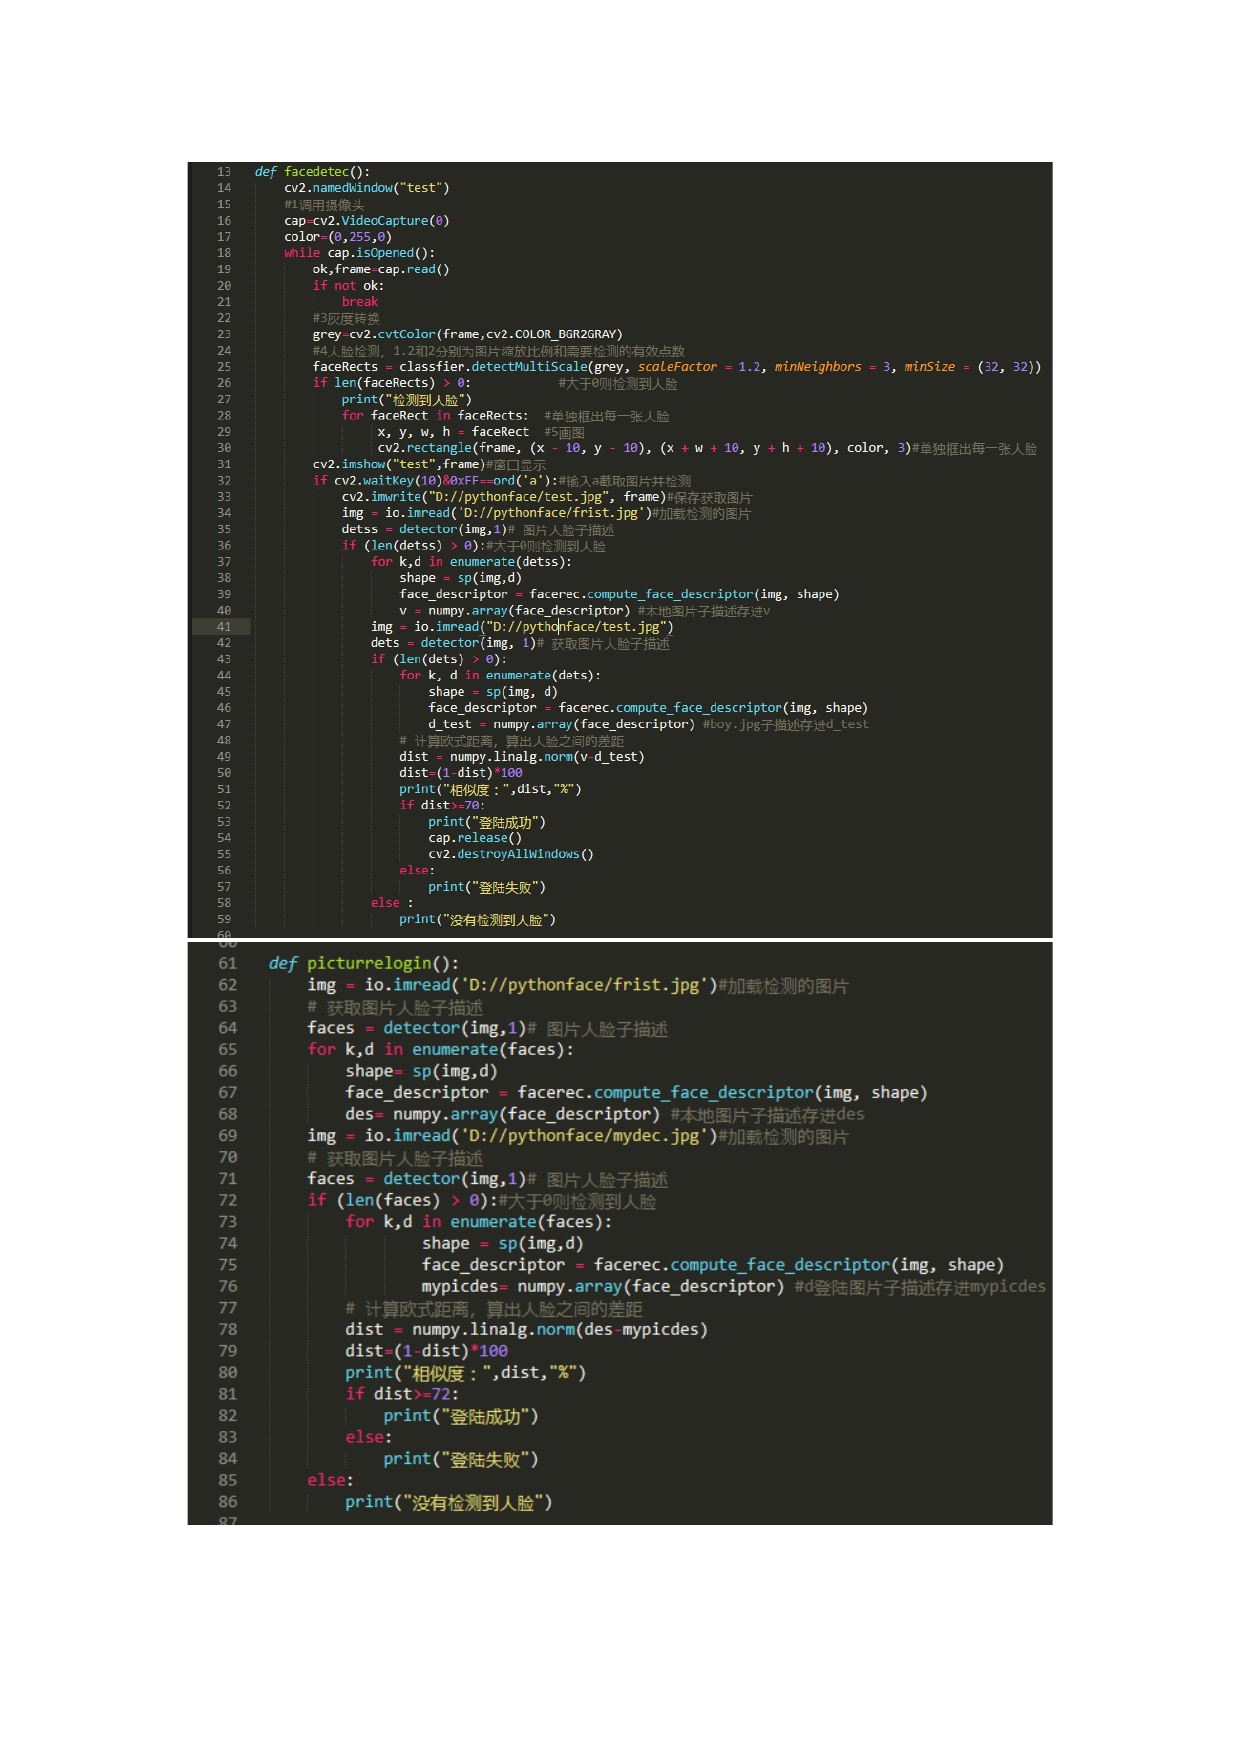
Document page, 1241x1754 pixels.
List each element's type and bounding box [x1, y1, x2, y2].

picture [187, 162, 1053, 938]
picture [187, 942, 1053, 1525]
